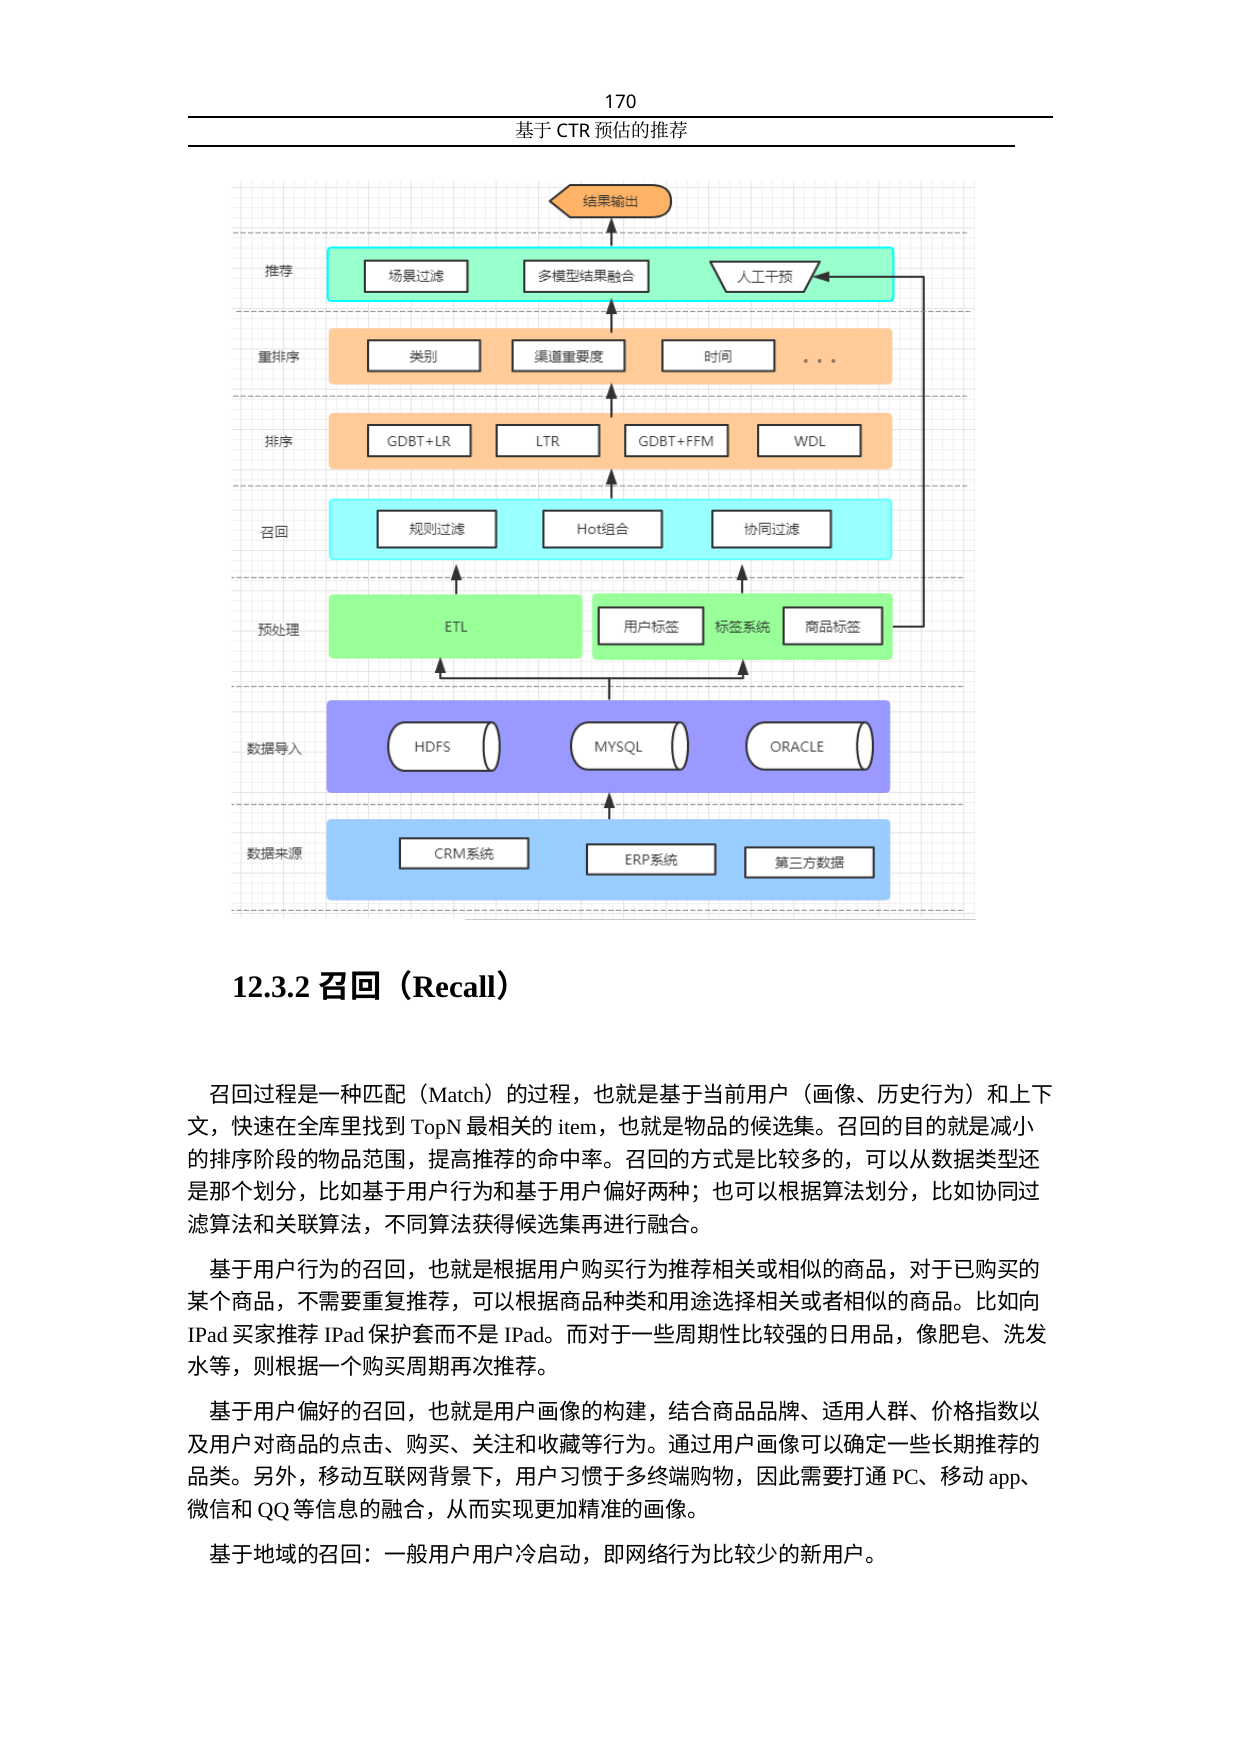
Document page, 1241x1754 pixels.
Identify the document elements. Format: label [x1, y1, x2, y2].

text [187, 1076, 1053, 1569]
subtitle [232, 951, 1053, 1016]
picture [231, 181, 976, 920]
